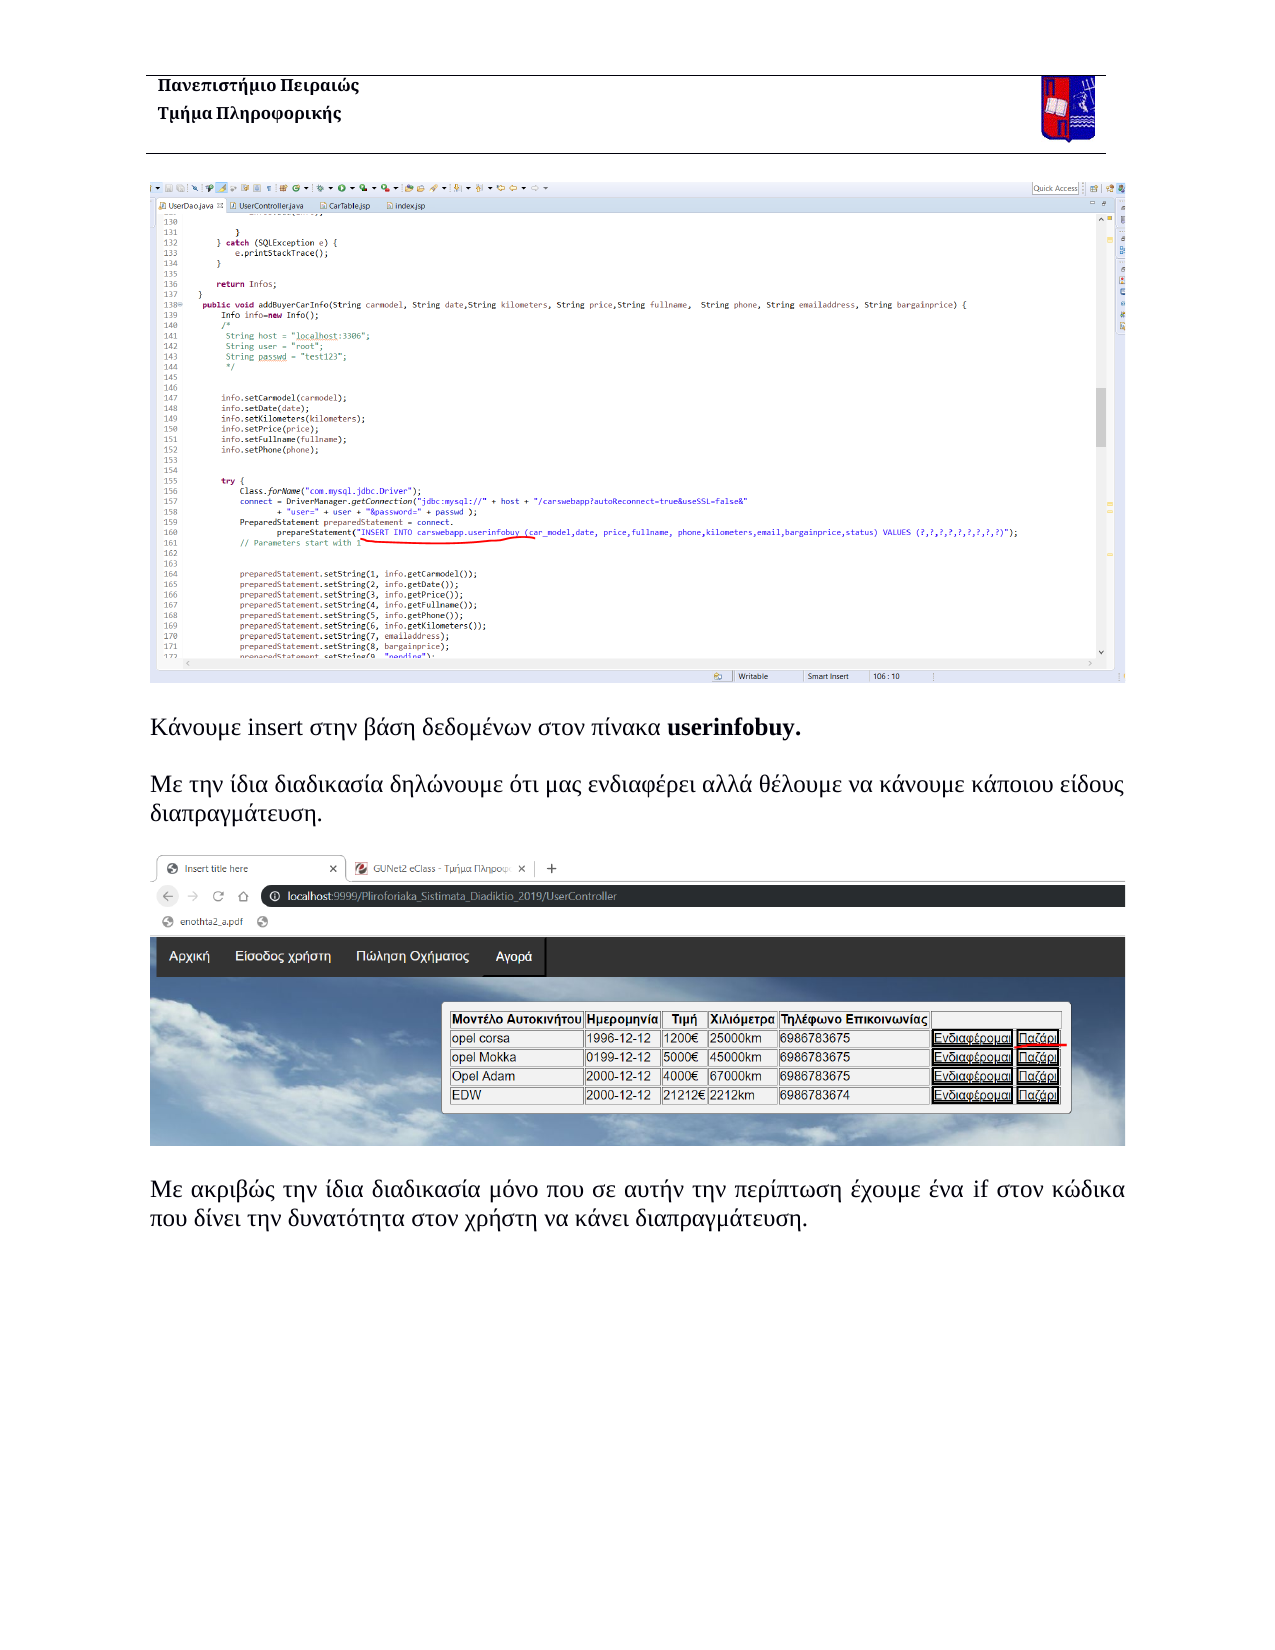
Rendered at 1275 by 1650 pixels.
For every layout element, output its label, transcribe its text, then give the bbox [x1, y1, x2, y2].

picture [150, 855, 1125, 1146]
picture [150, 182, 1125, 683]
picture [1041, 76, 1095, 143]
text Με την ίδια διαδικασία δηλώνουμε ότι μας ενδιαφέρει αλλά θέλουμε να κάνουμε κάποιου είδους διαπραγμάτευση. [150, 769, 1125, 827]
text Κάνουμε insert στην βάση δεδομένων στον πίνακα userinfobuy. [150, 712, 1125, 741]
text Με ακριβώς την ίδια διαδικασία μόνο που σε αυτήν την περίπτωση έχουμε ένα if στον κώδικα που δίνει την δυνατότητα στον χρήστη να κάνει διαπραγμάτευση. [150, 1174, 1125, 1232]
